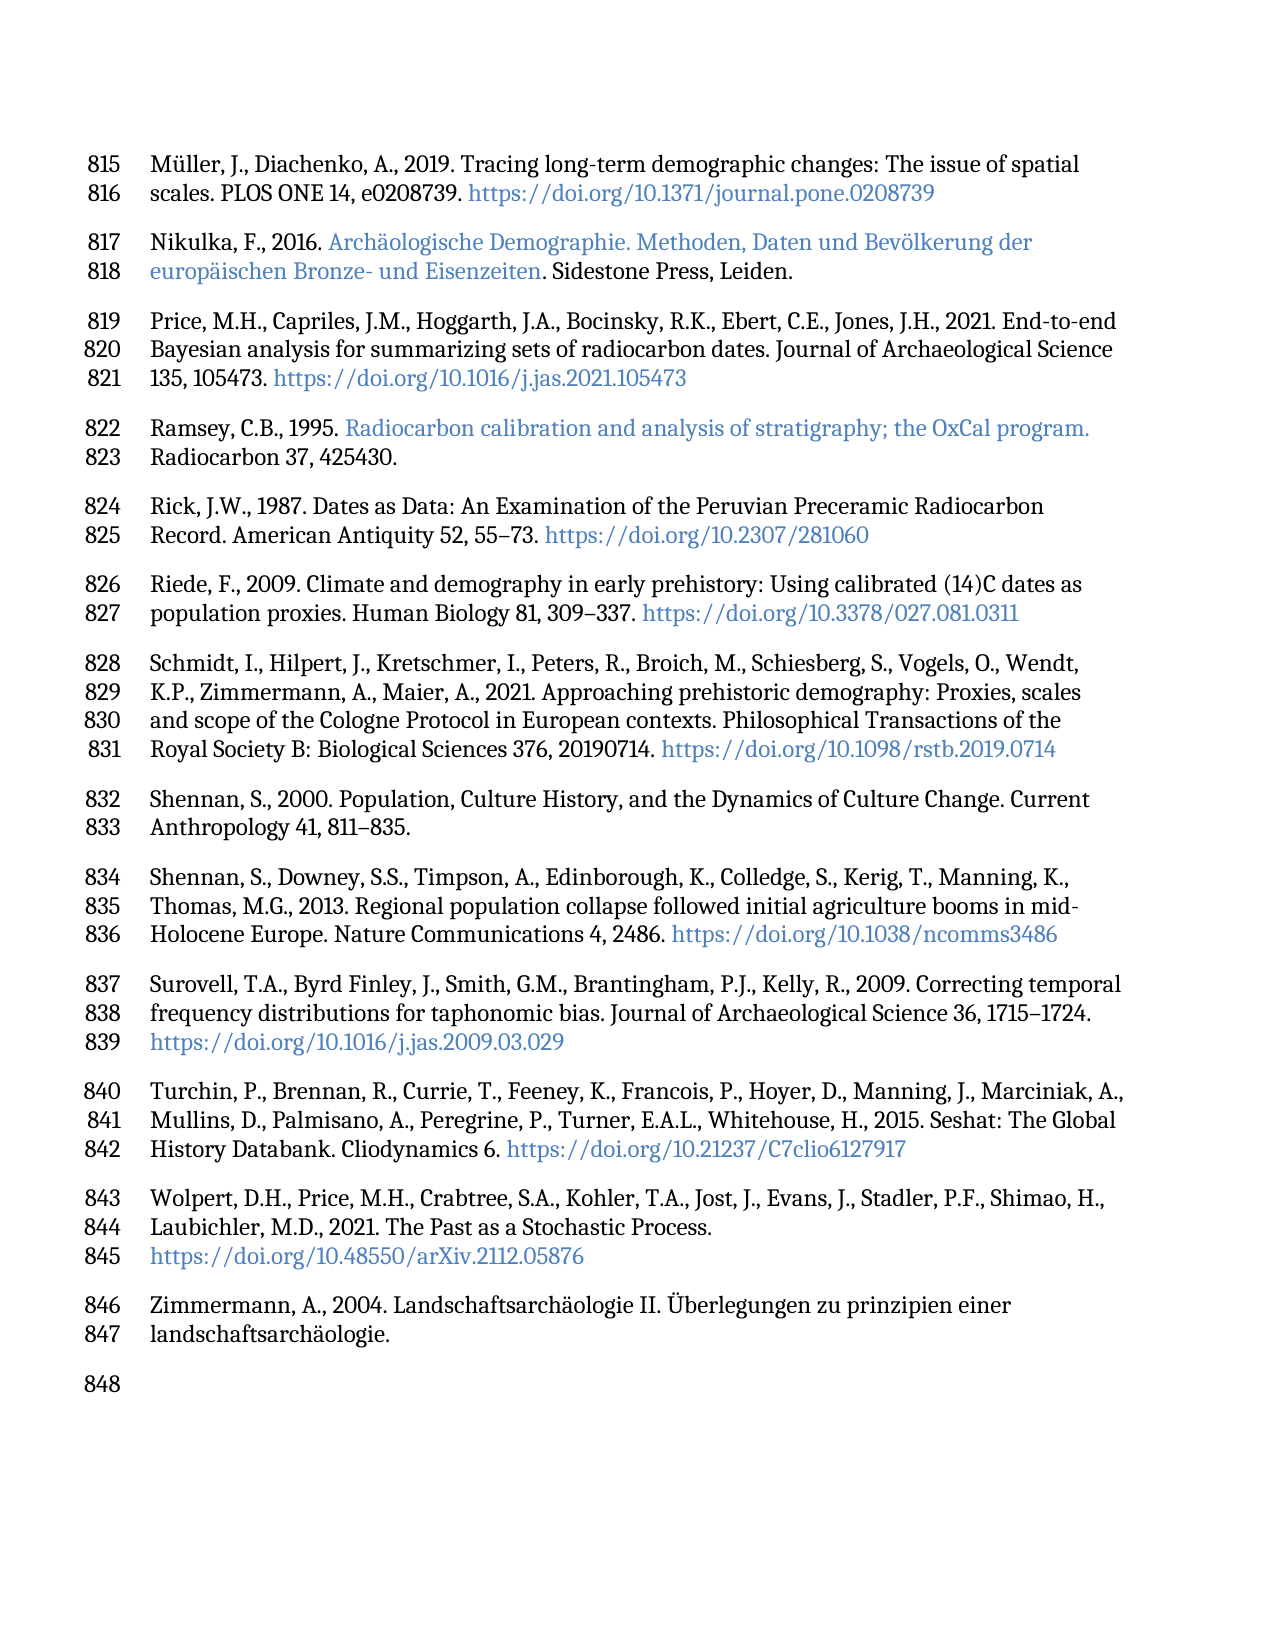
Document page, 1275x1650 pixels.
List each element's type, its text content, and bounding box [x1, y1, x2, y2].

text Turchin, P., Brennan, R., Currie, T., Feeney, K., Francois, P., Hoyer, D., Manning, J., Marciniak, A., Mullins, D., Palmisano, A., Peregrine, P., Turner, E.A.L., Whitehouse, H., 2015. Seshat: The Global History Databank. Cliodynamics 6. https://doi.org/10.21237/C7clio6127917 [150, 1077, 1125, 1163]
text Surovell, T.A., Byrd Finley, J., Smith, G.M., Brantingham, P.J., Kelly, R., 2009. Correcting temporal frequency distributions for taphonomic bias. Journal of Archaeological Science 36, 1715–1724. https://doi.org/10.1016/j.jas.2009.03.029 [150, 970, 1125, 1056]
text Nikulka, F., 2016. Archäologische Demographie. Methoden, Daten und Bevölkerung der europäischen Bronze- und Eisenzeiten. Sidestone Press, Leiden. [150, 228, 1125, 286]
text Shennan, S., Downey, S.S., Timpson, A., Edinborough, K., Colledge, S., Kerig, T., Manning, K., Thomas, M.G., 2013. Regional population collapse followed initial agriculture booms in mid-Holocene Europe. Nature Communications 4, 2486. https://doi.org/10.1038/ncomms3486 [150, 863, 1125, 949]
text Müller, J., Diachenko, A., 2019. Tracing long-term demographic changes: The issue of spatial scales. PLOS ONE 14, e0208739. https://doi.org/10.1371/journal.pone.0208739 [150, 150, 1125, 207]
text Riede, F., 2009. Climate and demography in early prehistory: Using calibrated (14)C dates as population proxies. Human Biology 81, 309–337. https://doi.org/10.3378/027.081.0311 [150, 570, 1125, 628]
text Shennan, S., 2000. Population, Culture History, and the Dynamics of Culture Change. Current Anthropology 41, 811–835. [150, 784, 1125, 842]
text Ramsey, C.B., 1995. Radiocarbon calibration and analysis of stratigraphy; the OxCal program. Radiocarbon 37, 425430. [150, 414, 1125, 471]
text Price, M.H., Capriles, J.M., Hoggarth, J.A., Bocinsky, R.K., Ebert, C.E., Jones, J.H., 2021. End-to-end Bayesian analysis for summarizing sets of radiocarbon dates. Journal of Archaeological Science 135, 105473. https://doi.org/10.1016/j.jas.2021.105473 [150, 307, 1125, 393]
text Wolpert, D.H., Price, M.H., Crabtree, S.A., Kohler, T.A., Jost, J., Evans, J., Stadler, P.F., Shimao, H., Laubichler, M.D., 2021. The Past as a Stochastic Process. https://doi.org/10.48550/arXiv.2112.05876 [150, 1184, 1125, 1270]
text Schmidt, I., Hilpert, J., Kretschmer, I., Peters, R., Broich, M., Schiesberg, S., Vogels, O., Wendt, K.P., Zimmermann, A., Maier, A., 2021. Approaching prehistoric demography: Proxies, scales and scope of the Cologne Protocol in European contexts. Philosophical Transactions of the Royal Society B: Biological Sciences 376, 20190714. https://doi.org/10.1098/rstb.2019.0714 [150, 649, 1125, 764]
text Rick, J.W., 1987. Dates as Data: An Examination of the Peruvian Preceramic Radiocarbon Record. American Antiquity 52, 55–73. https://doi.org/10.2307/281060 [150, 492, 1125, 549]
text Zimmermann, A., 2004. Landschaftsarchäologie II. Überlegungen zu prinzipien einer landschaftsarchäologie. [150, 1291, 1125, 1349]
